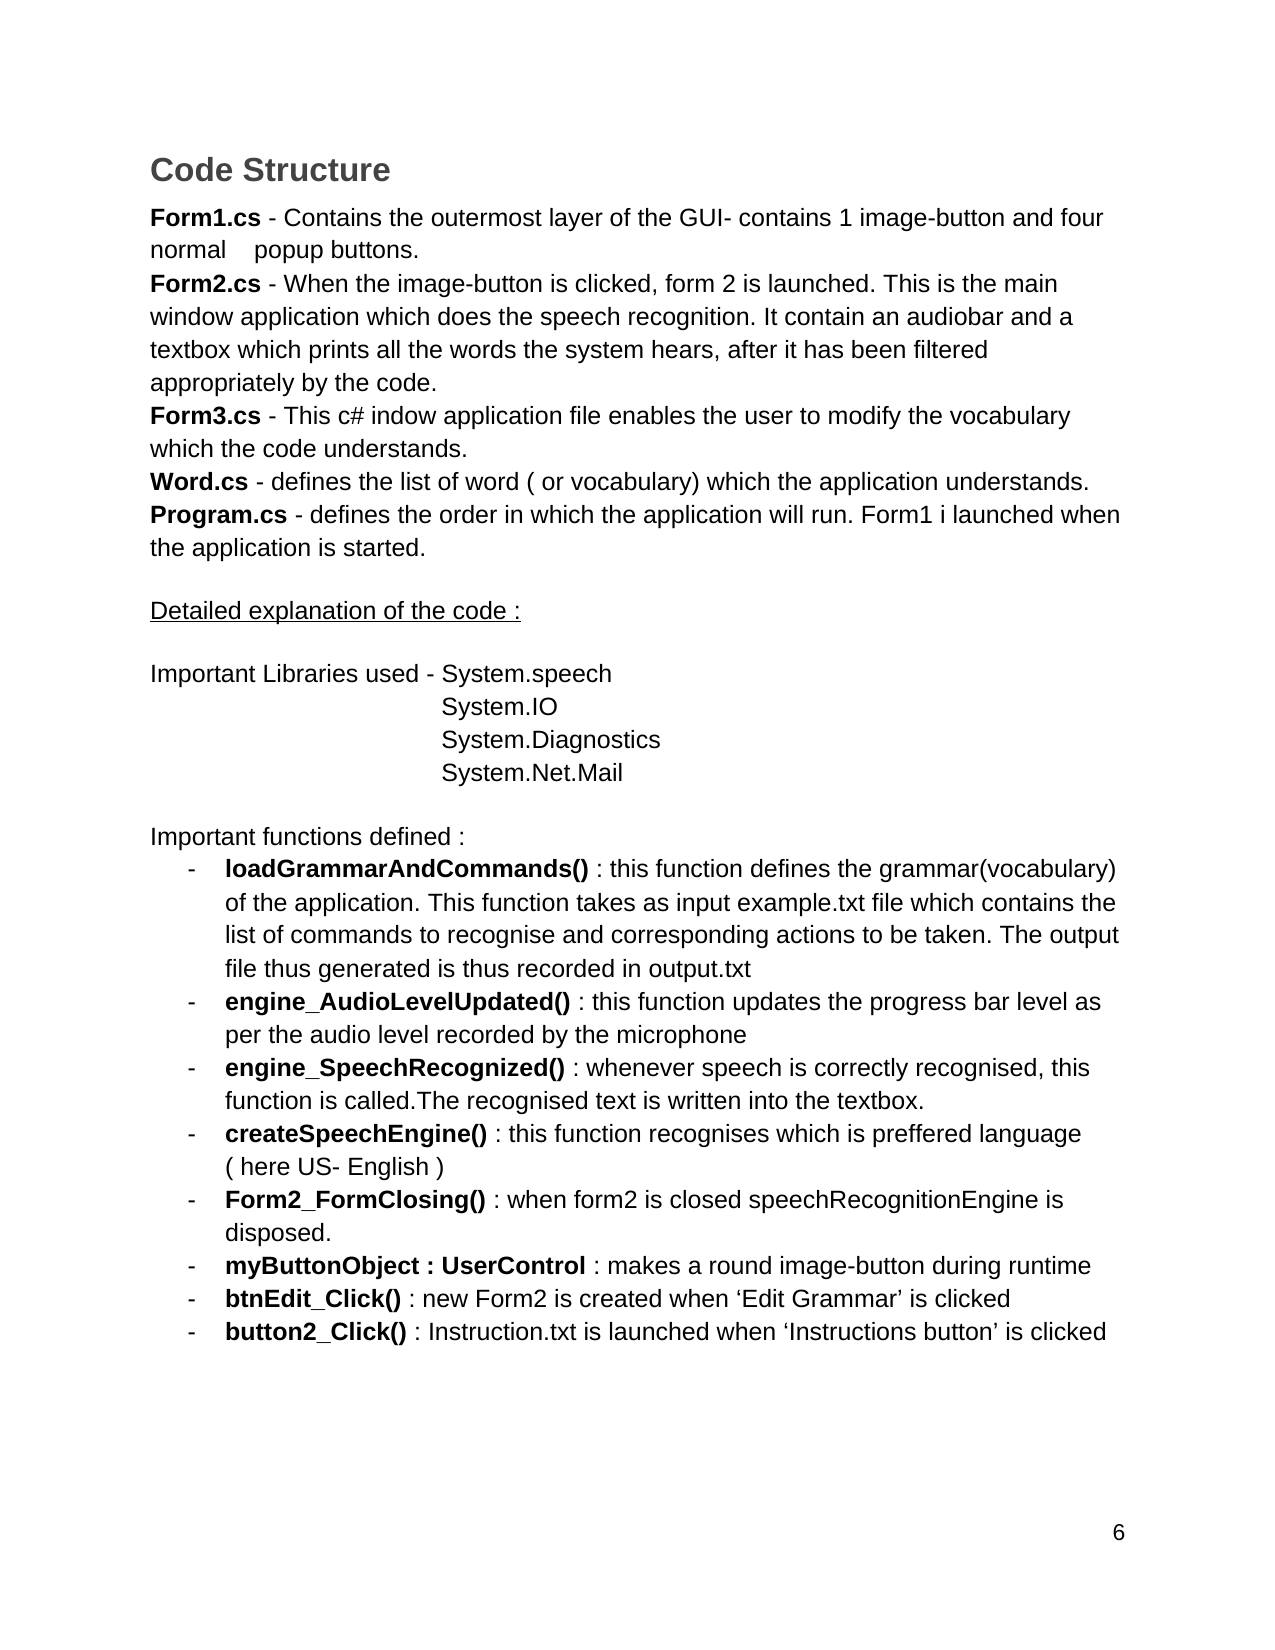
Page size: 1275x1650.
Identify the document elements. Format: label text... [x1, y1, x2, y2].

text Word.cs - defines the list of word ( or vocabulary) which the application understands. [150, 467, 1125, 495]
list createSpeechEngine() : this function recognises which is preffered language ( here US- English ) [187, 1119, 1125, 1180]
text System.Net.Mail [150, 758, 1125, 787]
text Detailed explanation of the code : [150, 596, 1125, 625]
list Form2_FormClosing() : when form2 is closed speechRecognitionEngine is disposed. [187, 1185, 1125, 1246]
list button2_Click() : Instruction.txt is launched when ‘Instructions button’ is clicked [187, 1317, 1125, 1346]
list btnEdit_Click() : new Form2 is created when ‘Edit Grammar’ is clicked [187, 1284, 1125, 1312]
list loadGrammarAndCommands() : this function defines the grammar(vocabulary) of the application. This function takes as input example.txt file which contains the list of commands to recognise and corresponding actions to be taken. The output file thus generated is thus recorded in output.txt [187, 854, 1125, 982]
text System.Diagnostics [150, 725, 1125, 754]
text Program.cs - defines the order in which the application will run. Form1 i launched when the application is started. [150, 500, 1125, 561]
text System.IO [150, 692, 1125, 721]
list myButtonObject : UserControl : makes a round image-button during runtime [187, 1251, 1125, 1279]
text Form3.cs - This c# indow application file enables the user to modify the vocabulary which the code understands. [150, 401, 1125, 462]
list engine_SpeechRecognized() : whenever speech is correctly recognised, this function is called.The recognised text is written into the textbox. [187, 1053, 1125, 1114]
text Form2.cs - When the image-button is clicked, form 2 is launched. This is the main window application which does the speech recognition. It contain an audiobar and a textbox which prints all the words the system hears, after it has been filtered appropriately by the code. [150, 268, 1125, 396]
text Important Libraries used - System.speech [150, 659, 1125, 688]
subtitle Code Structure [150, 150, 1125, 188]
text Important functions defined : [150, 821, 1125, 850]
text Form1.cs - Contains the outermost layer of the GUI- contains 1 image-button and four normal popup buttons. [150, 202, 1125, 264]
list engine_AudioLevelUpdated() : this function updates the progress bar level as per the audio level recorded by the microphone [187, 987, 1125, 1048]
